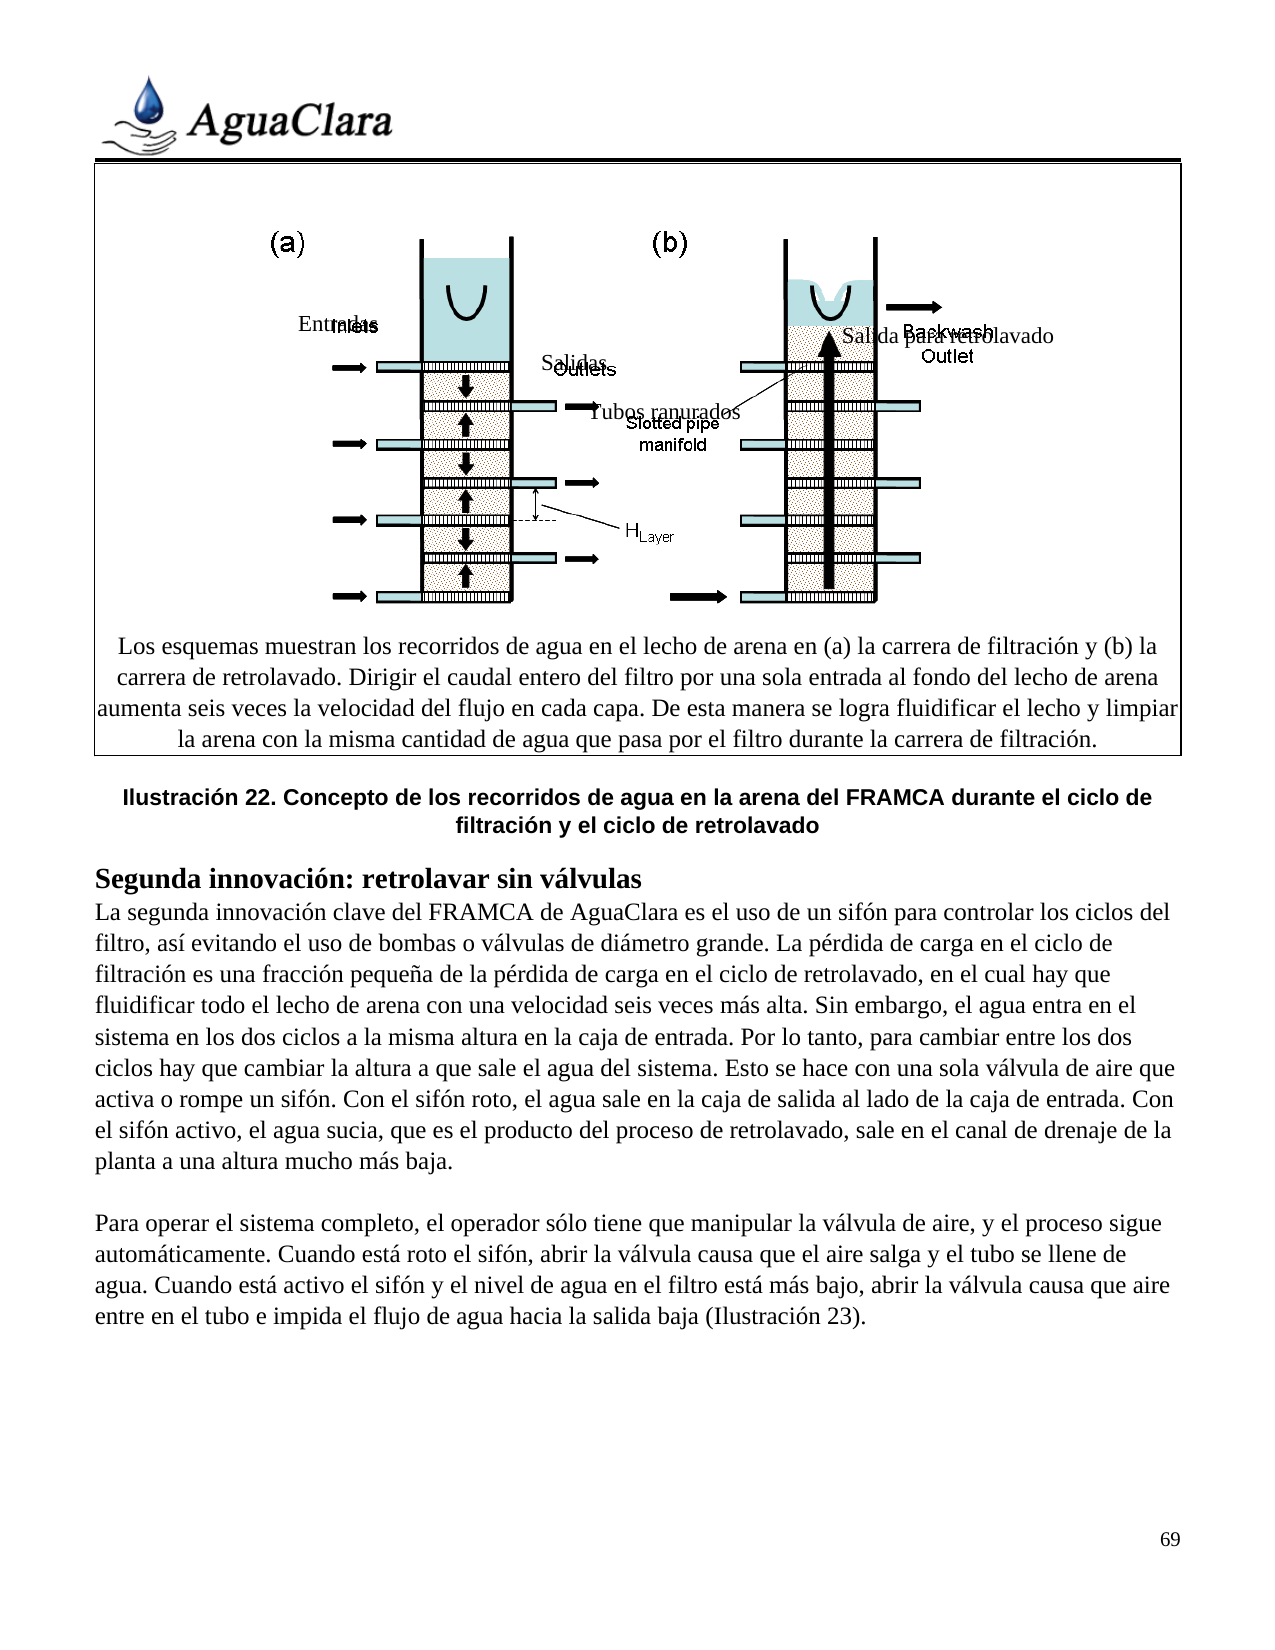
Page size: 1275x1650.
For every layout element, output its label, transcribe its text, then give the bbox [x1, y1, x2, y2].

text Los esquemas muestran los recorridos de agua en el lecho de arena en (a) la carrera de filtración y (b) la carrera de retrolavado. Dirigir el caudal entero del filtro por una sola entrada al fondo del lecho de arena aumenta seis veces la velocidad del flujo en cada capa. De esta manera se logra fluidificar el lecho y limpiar la arena con la misma cantidad de agua que pasa por el filtro durante la carrera de filtración. [95, 630, 1180, 755]
text Para operar el sistema completo, el operador sólo tiene que manipular la válvula de aire, y el proceso sigue automáticamente. Cuando está roto el sifón, abrir la válvula causa que el aire salga y el tubo se llene de agua. Cuando está activo el sifón y el nivel de agua en el filtro está más bajo, abrir la válvula causa que aire entre en el tubo e impida el flujo de agua hacia la salida baja (Ilustración 20). [94, 1208, 1181, 1330]
picture [94, 75, 412, 158]
text Ilustración 22. Concepto de los recorridos de agua en la arena del FRAMCA durante el ciclo de filtración y el ciclo de retrolavado [94, 784, 1181, 838]
text La segunda innovación clave del FRAMCA de AguaClara es el uso de un sifón para controlar los ciclos del filtro, así evitando el uso de bombas o válvulas de diámetro grande. La pérdida de carga en el ciclo de filtración es una fracción pequeña de la pérdida de carga en el ciclo de retrolavado, en el cual hay que fluidificar todo el lecho de arena con una velocidad seis veces más alta. Sin embargo, el agua entra en el sistema en los dos ciclos a la misma altura en la caja de entrada. Por lo tanto, para cambiar entre los dos ciclos hay que cambiar la altura a que sale el agua del sistema. Esto se hace con una sola válvula de aire que activa o rompe un sifón. Con el sifón roto, el agua sale en la caja de salida al lado de la caja de entrada. Con el sifón activo, el agua sucia, que es el producto del proceso de retrolavado, sale en el canal de drenaje de la planta a una altura mucho más baja. [94, 897, 1181, 1174]
subtitle Segunda innovación: retrolavar sin válvulas [94, 861, 1181, 895]
picture [259, 218, 1016, 604]
